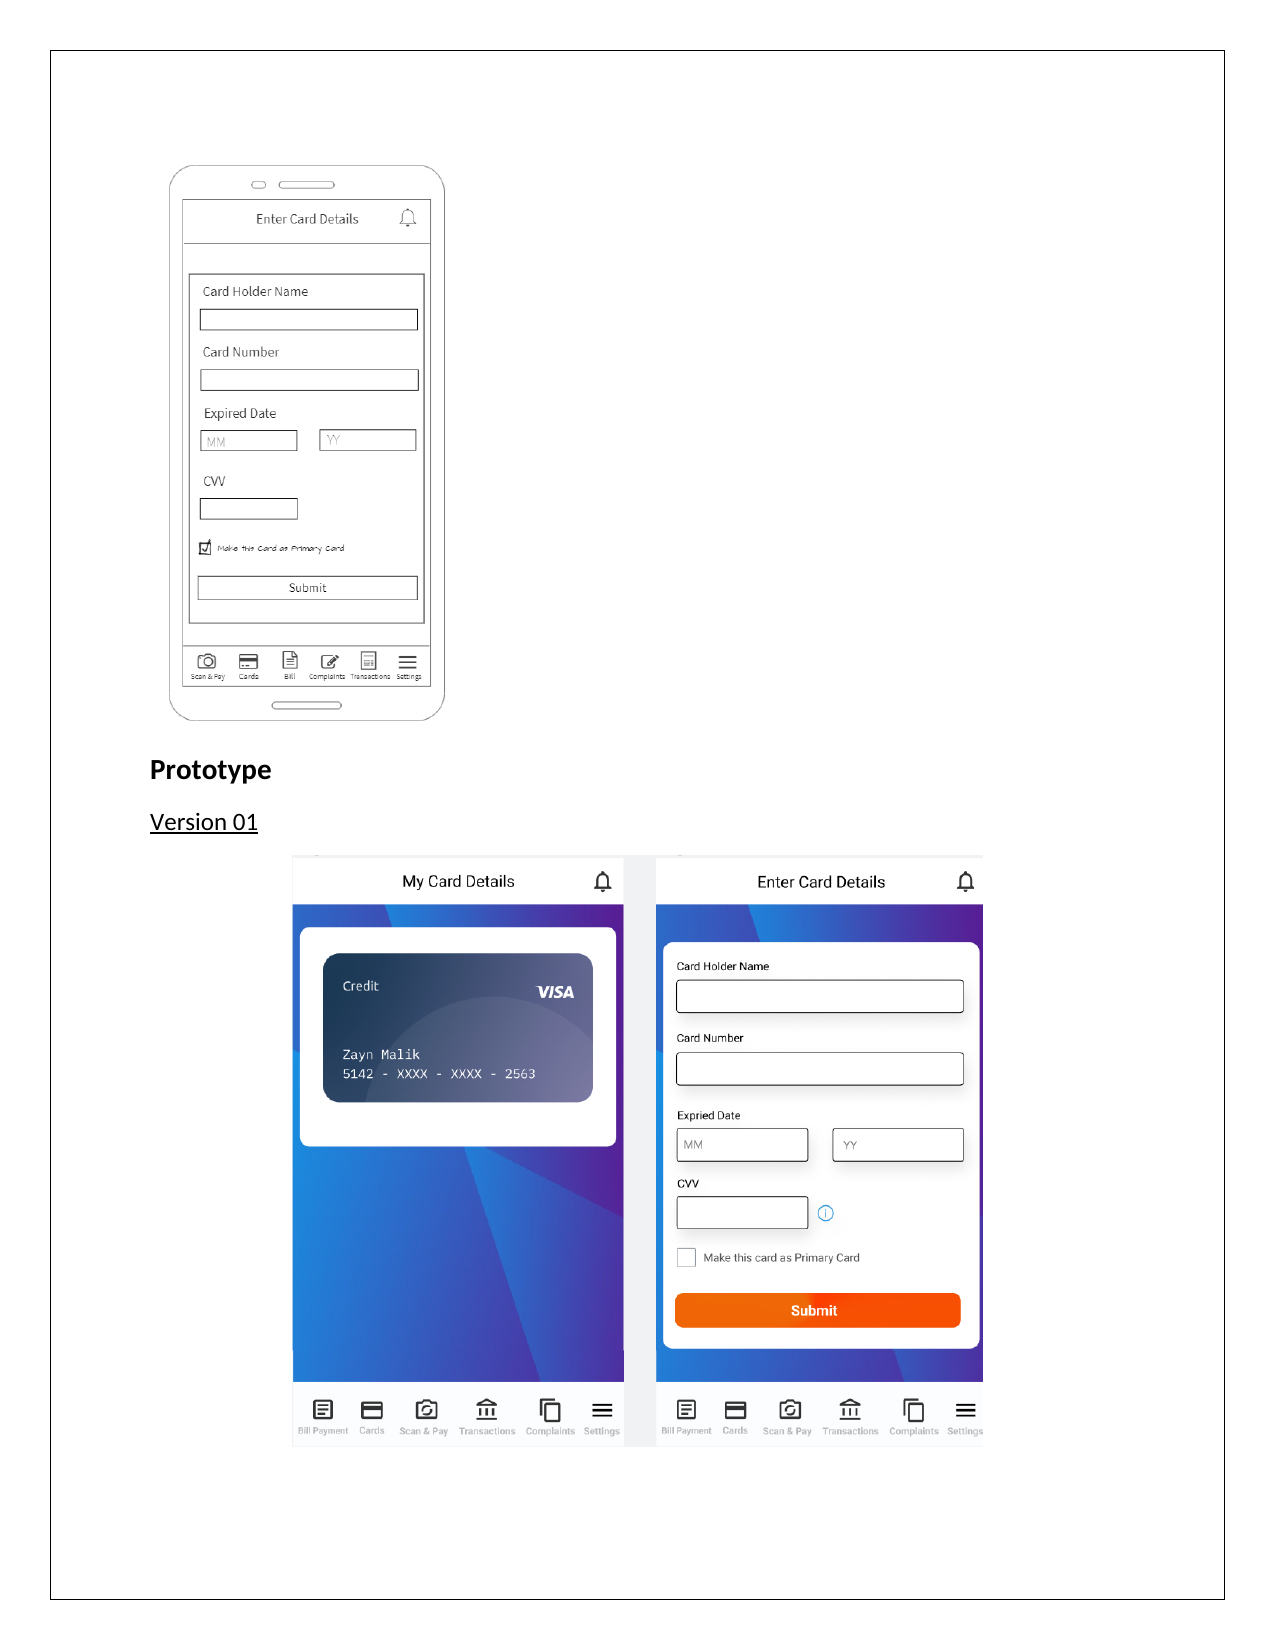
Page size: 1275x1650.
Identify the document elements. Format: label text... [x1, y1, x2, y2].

text Prototype [150, 751, 1125, 787]
text Version 01 [150, 806, 1125, 837]
picture [150, 150, 458, 733]
picture [292, 855, 983, 1447]
